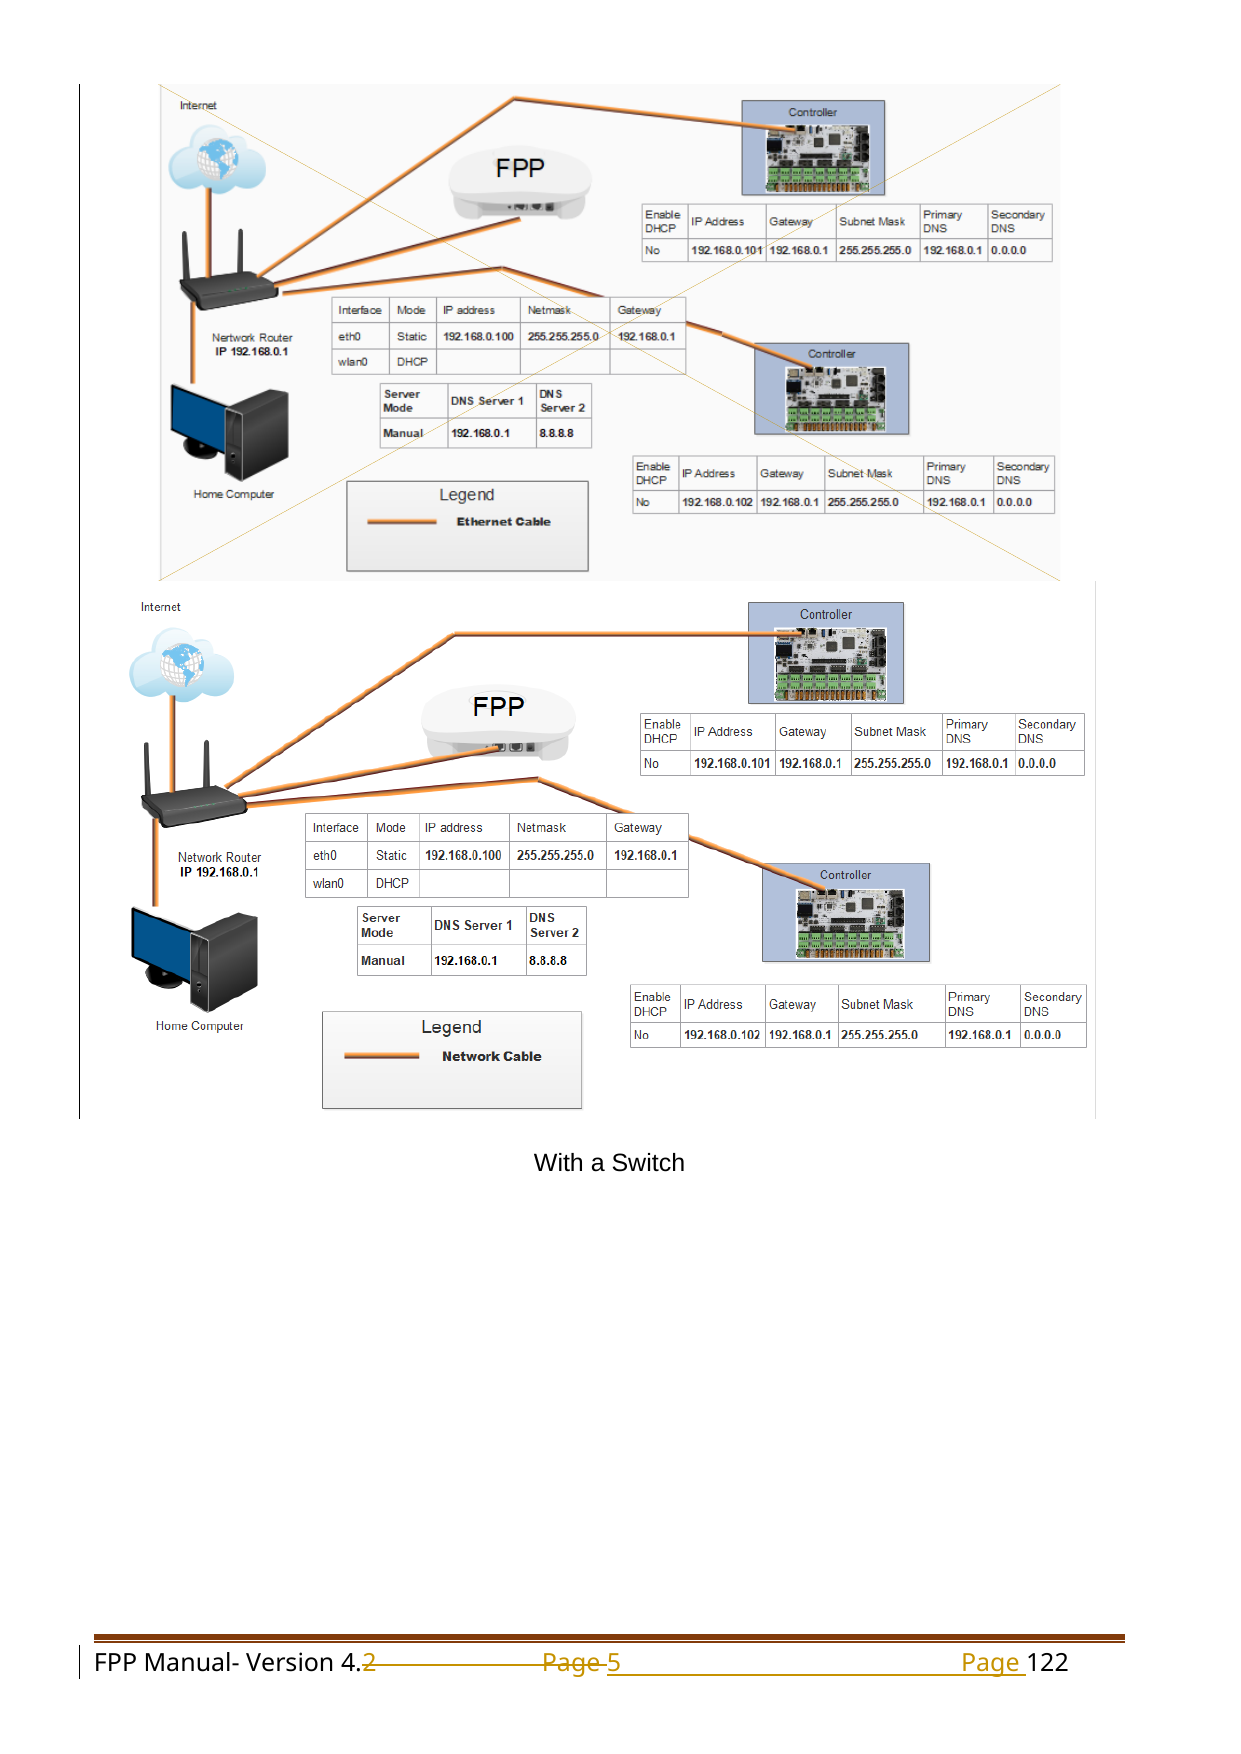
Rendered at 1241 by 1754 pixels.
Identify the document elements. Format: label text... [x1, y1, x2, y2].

text With a Switch [94, 1148, 1125, 1176]
picture [611, 85, 1061, 580]
picture [160, 84, 1058, 332]
picture [158, 85, 607, 580]
picture [121, 334, 1097, 1119]
